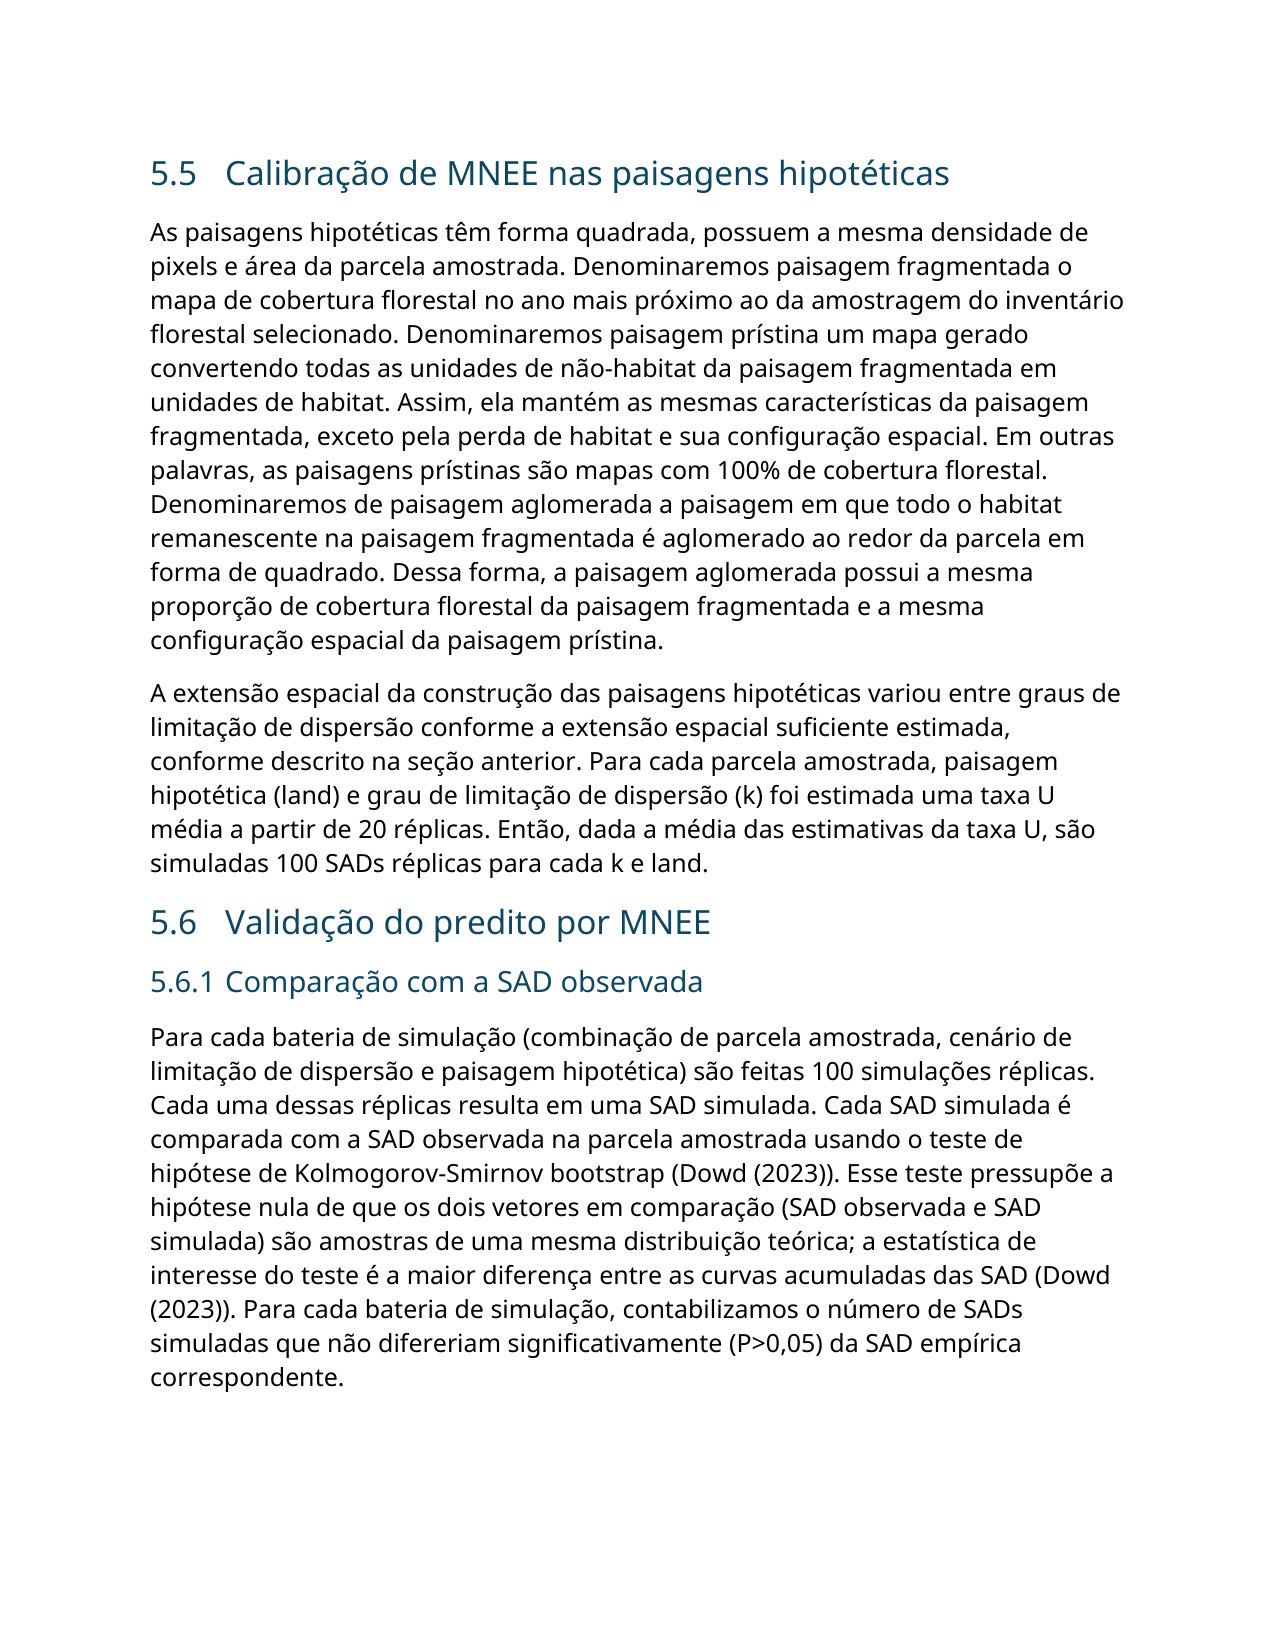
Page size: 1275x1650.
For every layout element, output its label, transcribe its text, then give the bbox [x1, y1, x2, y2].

subtitle 5.6 Validação do predito por MNEE [150, 899, 1125, 944]
subtitle 5.6.1 Comparação com a SAD observada [150, 961, 1125, 1001]
text A extensão espacial da construção das paisagens hipotéticas variou entre graus de limitação de dispersão conforme a extensão espacial suficiente estimada, conforme descrito na seção anterior. Para cada parcela amostrada, paisagem hipotética (land) e grau de limitação de dispersão (k) foi estimada uma taxa U média a partir de 20 réplicas. Então, dada a média das estimativas da taxa U, são simuladas 100 SADs réplicas para cada k e land. [150, 676, 1125, 880]
subtitle 5.5 Calibração de MNEE nas paisagens hipotéticas [150, 150, 1125, 195]
text Para cada bateria de simulação (combinação de parcela amostrada, cenário de limitação de dispersão e paisagem hipotética) são feitas 100 simulações réplicas. Cada uma dessas réplicas resulta em uma SAD simulada. Cada SAD simulada é comparada com a SAD observada na parcela amostrada usando o teste de hipótese de Kolmogorov-Smirnov bootstrap (Dowd (2023)). Esse teste pressupõe a hipótese nula de que os dois vetores em comparação (SAD observada e SAD simulada) são amostras de uma mesma distribuição teórica; a estatística de interesse do teste é a maior diferença entre as curvas acumuladas das SAD (Dowd (2023)). Para cada bateria de simulação, contabilizamos o número de SADs simuladas que não difereriam significativamente (P>0,05) da SAD empírica correspondente. [150, 1019, 1125, 1394]
text As paisagens hipotéticas têm forma quadrada, possuem a mesma densidade de pixels e área da parcela amostrada. Denominaremos paisagem fragmentada o mapa de cobertura florestal no ano mais próximo ao da amostragem do inventário florestal selecionado. Denominaremos paisagem prístina um mapa gerado convertendo todas as unidades de não-habitat da paisagem fragmentada em unidades de habitat. Assim, ela mantém as mesmas características da paisagem fragmentada, exceto pela perda de habitat e sua configuração espacial. Em outras palavras, as paisagens prístinas são mapas com 100% de cobertura florestal. Denominaremos de paisagem aglomerada a paisagem em que todo o habitat remanescente na paisagem fragmentada é aglomerado ao redor da parcela em forma de quadrado. Dessa forma, a paisagem aglomerada possui a mesma proporção de cobertura florestal da paisagem fragmentada e a mesma configuração espacial da paisagem prístina. [150, 214, 1125, 657]
